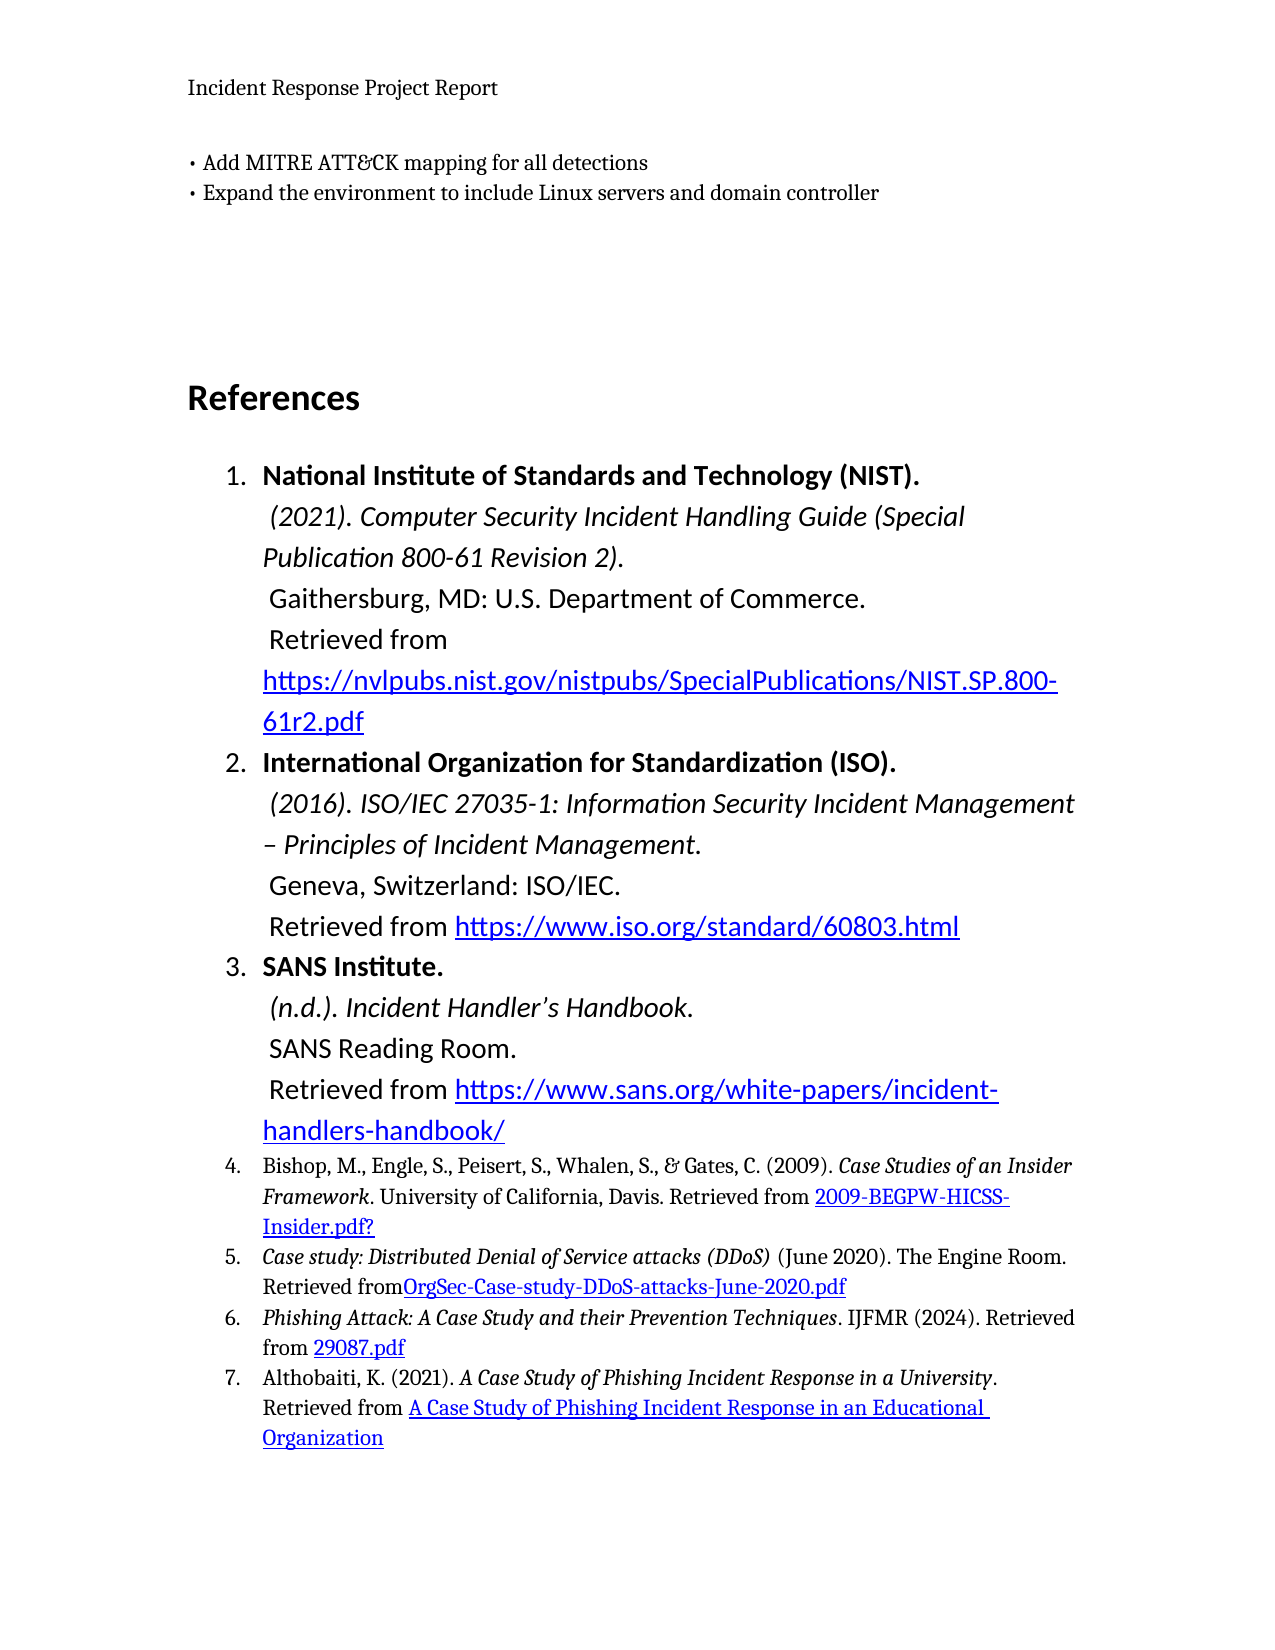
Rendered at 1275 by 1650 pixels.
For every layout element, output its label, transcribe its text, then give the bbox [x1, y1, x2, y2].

list Althobaiti, K. (2021). A Case Study of Phishing Incident Response in a University. Retrieved from A Case Study of Phishing Incident Response in an Educational Organization [225, 1365, 1087, 1451]
list National Institute of Standards and Technology (NIST). (2021). Computer Security Incident Handling Guide (Special Publication 800-61 Revision 2). Gaithersburg, MD: U.S. Department of Commerce. Retrieved from https://nvlpubs.nist.gov/nistpubs/SpecialPublications/NIST.SP.800-61r2.pdf [225, 457, 1087, 738]
list Phishing Attack: A Case Study and their Prevention Techniques. IJFMR (2024). Retrieved from 29087.pdf [225, 1304, 1087, 1361]
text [187, 150, 1087, 207]
list Bishop, M., Engle, S., Peisert, S., Whalen, S., & Gates, C. (2009). Case Studies of an Insider Framework. University of California, Davis. Retrieved from 2009-BEGPW-HICSS-Insider.pdf? [225, 1153, 1087, 1240]
subtitle References [187, 373, 1087, 419]
list International Organization for Standardization (ISO). (2016). ISO/IEC 27035-1: Information Security Incident Management – Principles of Incident Management. Geneva, Switzerland: ISO/IEC. Retrieved from https://www.iso.org/standard/60803.html [225, 744, 1087, 943]
list SANS Institute. (n.d.). Incident Handler’s Handbook. SANS Reading Room. Retrieved from https://www.sans.org/white-papers/incident-handlers-handbook/ [225, 948, 1087, 1148]
list Case study: Distributed Denial of Service attacks (DDoS) (June 2020). The Engine Room. Retrieved fromOrgSec-Case-study-DDoS-attacks-June-2020.pdf [225, 1244, 1087, 1300]
